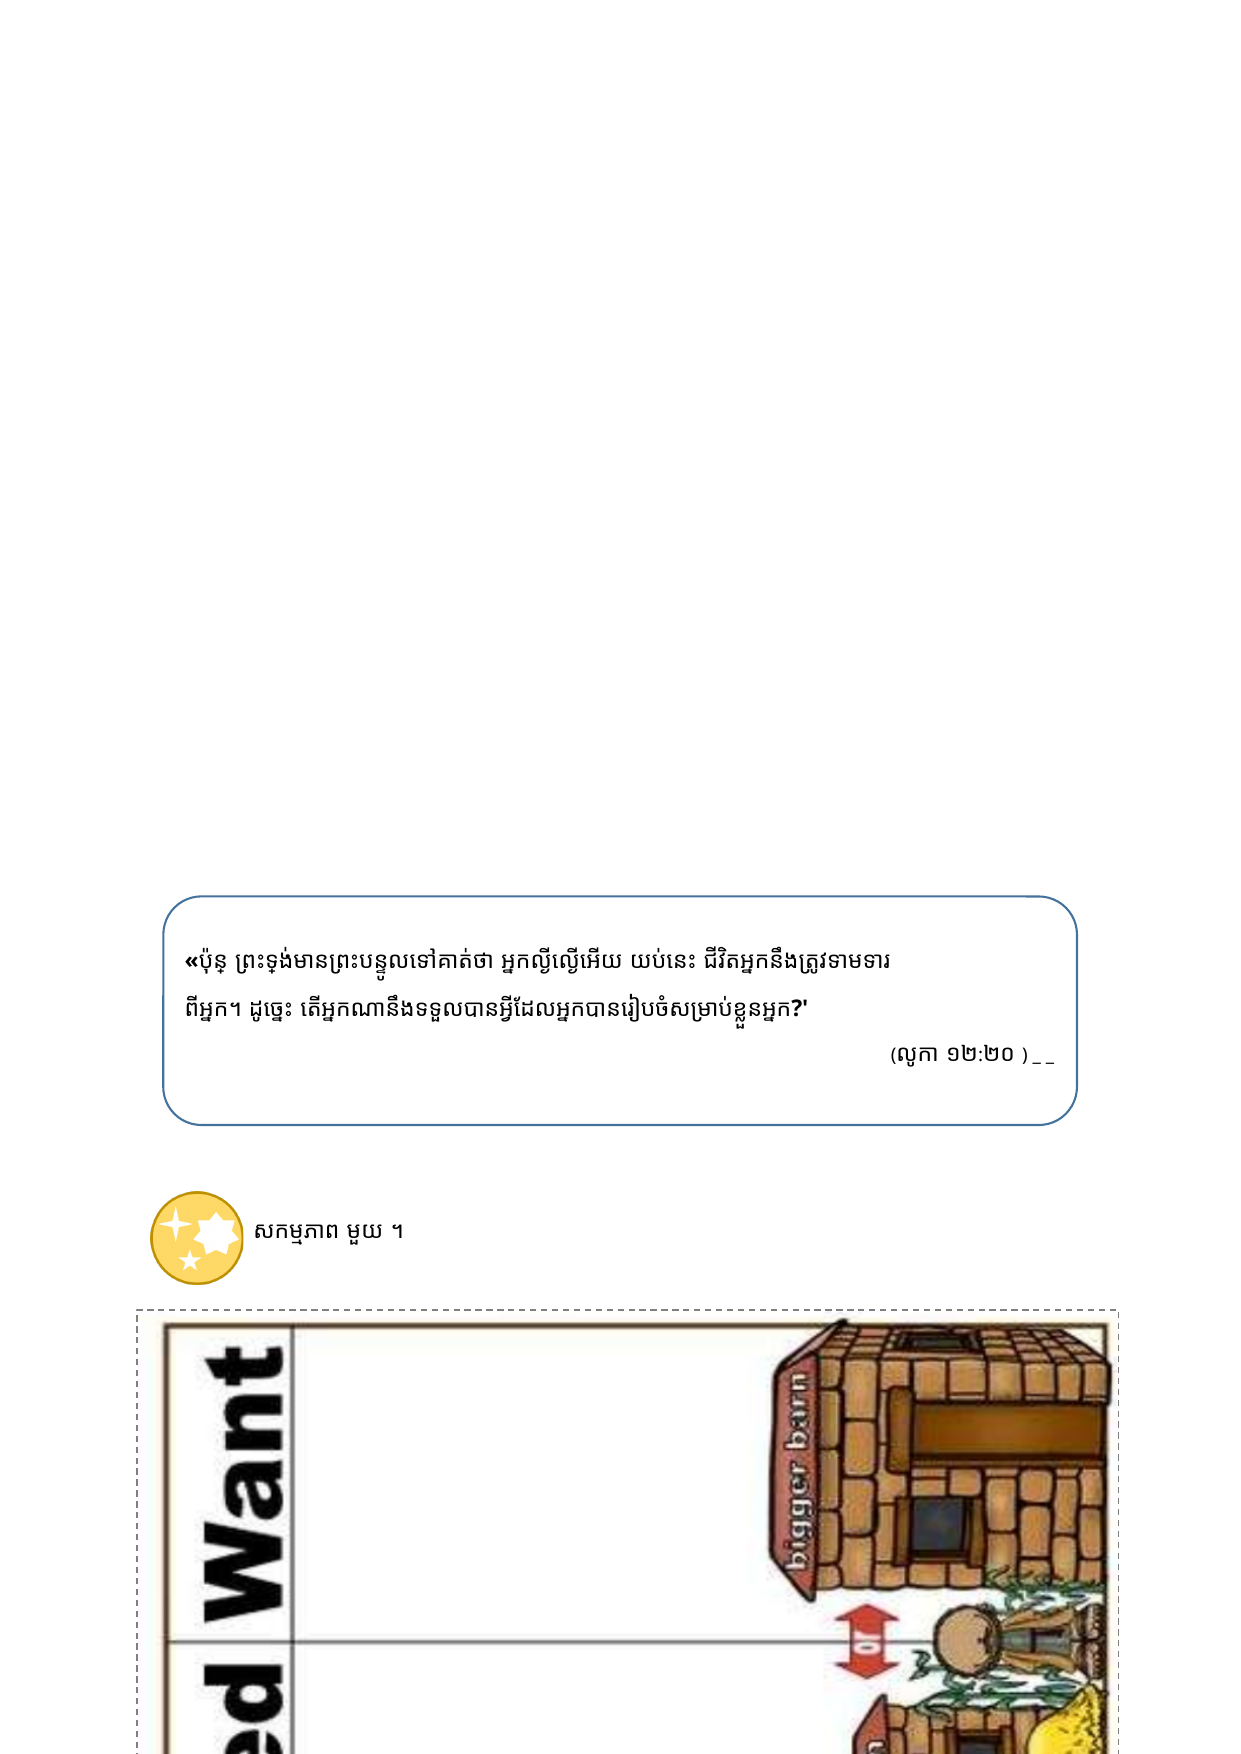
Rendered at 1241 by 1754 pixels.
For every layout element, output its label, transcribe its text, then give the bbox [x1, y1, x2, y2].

text សកម្មភាព មួយ ។ [244, 1218, 1090, 1244]
picture [150, 1191, 244, 1285]
text «ប៉ុន្តែ ព្រះ​ទ្រង់​មាន​ព្រះ​បន្ទូល​ទៅ​គាត់​ថា អ្នក​ល្ងីល្ងើ​អើយ យប់​នេះ ជីវិត​អ្នក​នឹង​ត្រូវ​ទាមទារ [150, 944, 1090, 975]
text ពី​អ្នក។ ដូច្នេះ តើអ្នកណានឹងទទួលបានអ្វីដែលអ្នកបានរៀបចំសម្រាប់ខ្លួនអ្នក?' [150, 992, 1090, 1023]
text (លូកា ១២:២០ ) _ _ [150, 1040, 1090, 1066]
picture [139, 1310, 1118, 1754]
